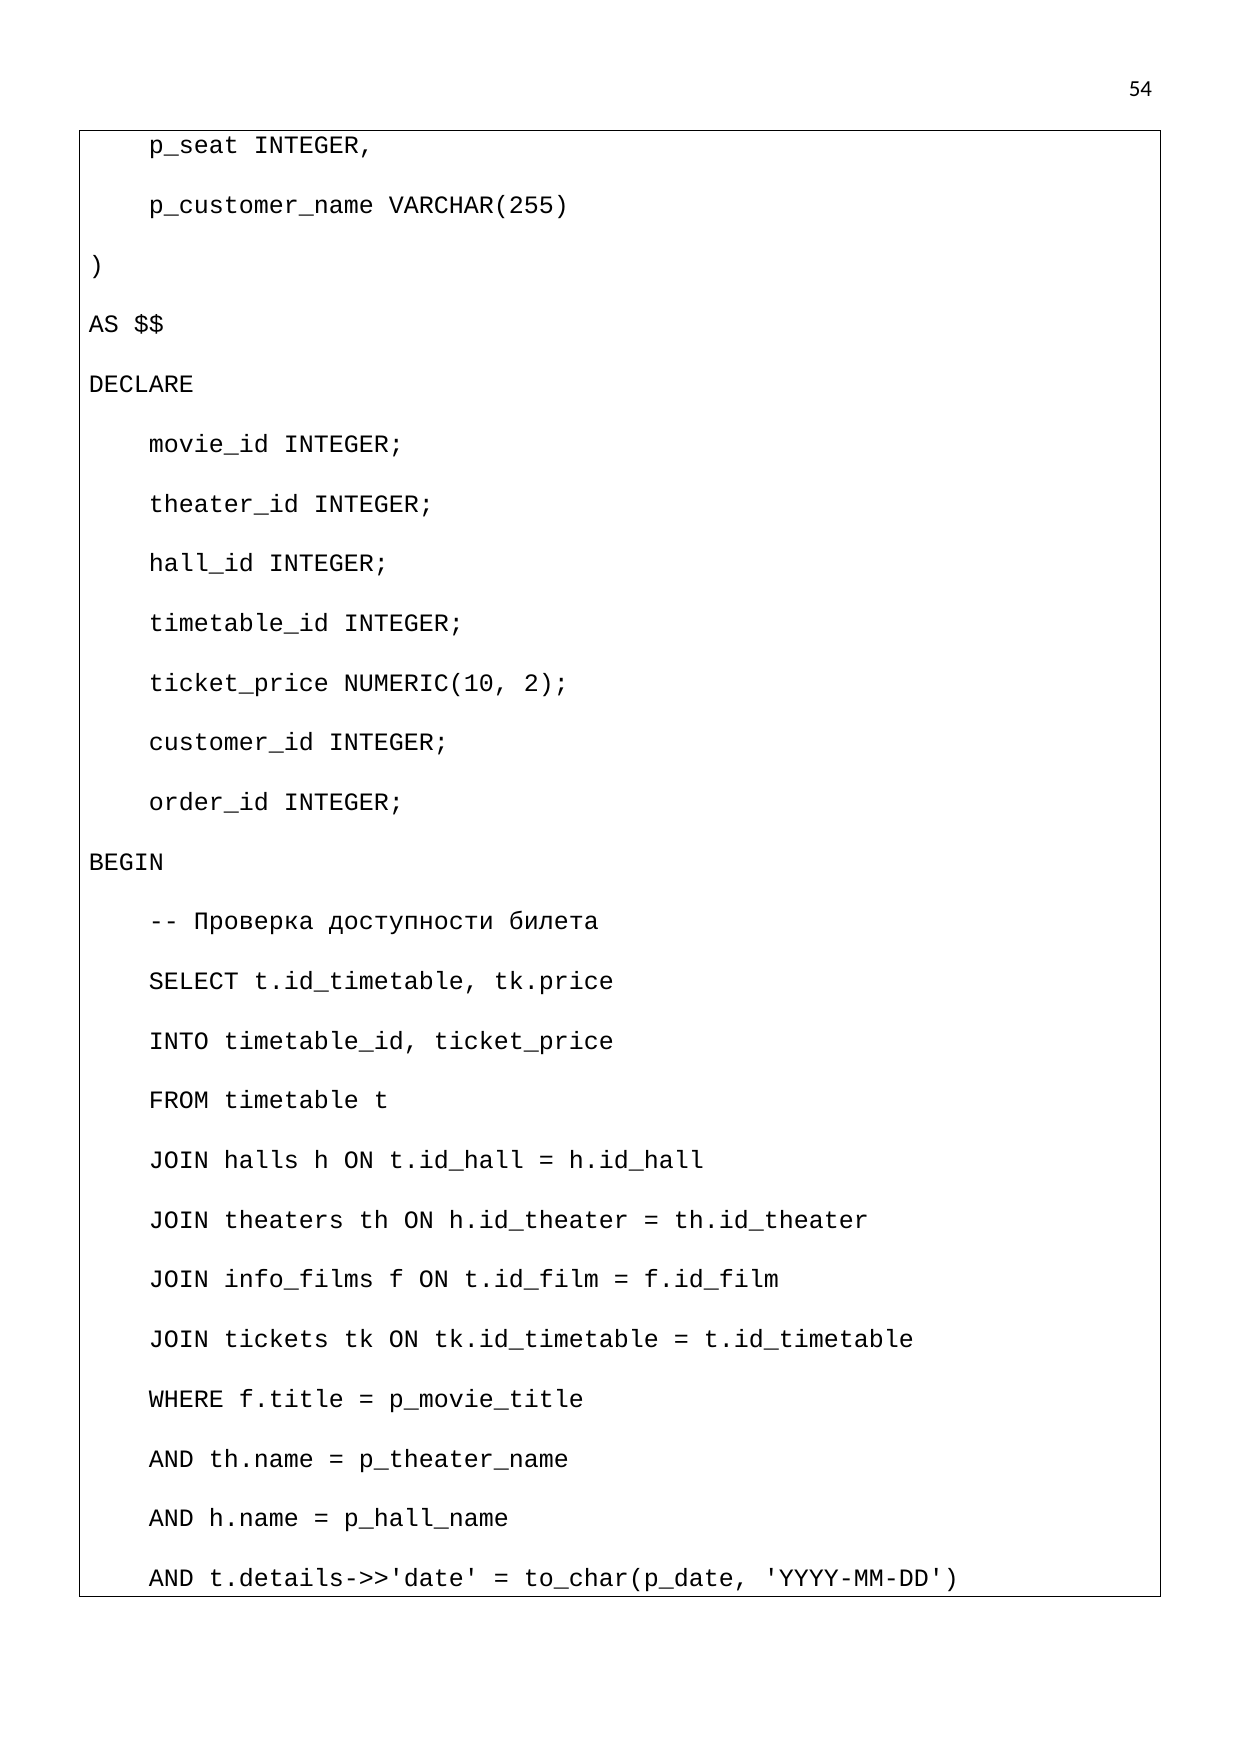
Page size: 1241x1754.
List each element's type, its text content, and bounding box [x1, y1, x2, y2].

text ticket_price NUMERIC(10, 2); [80, 667, 1160, 698]
text DECLARE [80, 369, 1160, 400]
text SELECT t.id_timetable, tk.price [80, 966, 1160, 997]
text JOIN theaters th ON h.id_theater = th.id_theater [80, 1204, 1160, 1236]
text timetable_id INTEGER; [80, 607, 1160, 639]
text AND t.details->>'date' = to_char(p_date, 'YYYY-MM-DD') [80, 1562, 1160, 1596]
text JOIN halls h ON t.id_hall = h.id_hall [80, 1144, 1160, 1176]
text theater_id INTEGER; [80, 488, 1160, 519]
text movie_id INTEGER; [80, 428, 1160, 460]
text AND h.name = p_hall_name [80, 1503, 1160, 1534]
text AND th.name = p_theater_name [80, 1443, 1160, 1474]
text p_customer_name VARCHAR(255) [80, 189, 1160, 221]
text hall_id INTEGER; [80, 548, 1160, 579]
text AS $$ [80, 309, 1160, 340]
text BEGIN [80, 846, 1160, 878]
text JOIN tickets tk ON tk.id_timetable = t.id_timetable [80, 1324, 1160, 1355]
text FROM timetable t [80, 1085, 1160, 1116]
text p_seat INTEGER, [80, 131, 1160, 161]
text JOIN info_films f ON t.id_film = f.id_film [80, 1264, 1160, 1295]
text customer_id INTEGER; [80, 727, 1160, 758]
text WHERE f.title = p_movie_title [80, 1383, 1160, 1415]
text -- Проверка доступности билета [80, 906, 1160, 937]
text ) [80, 249, 1160, 281]
text INTO timetable_id, ticket_price [80, 1025, 1160, 1057]
text order_id INTEGER; [80, 786, 1160, 818]
